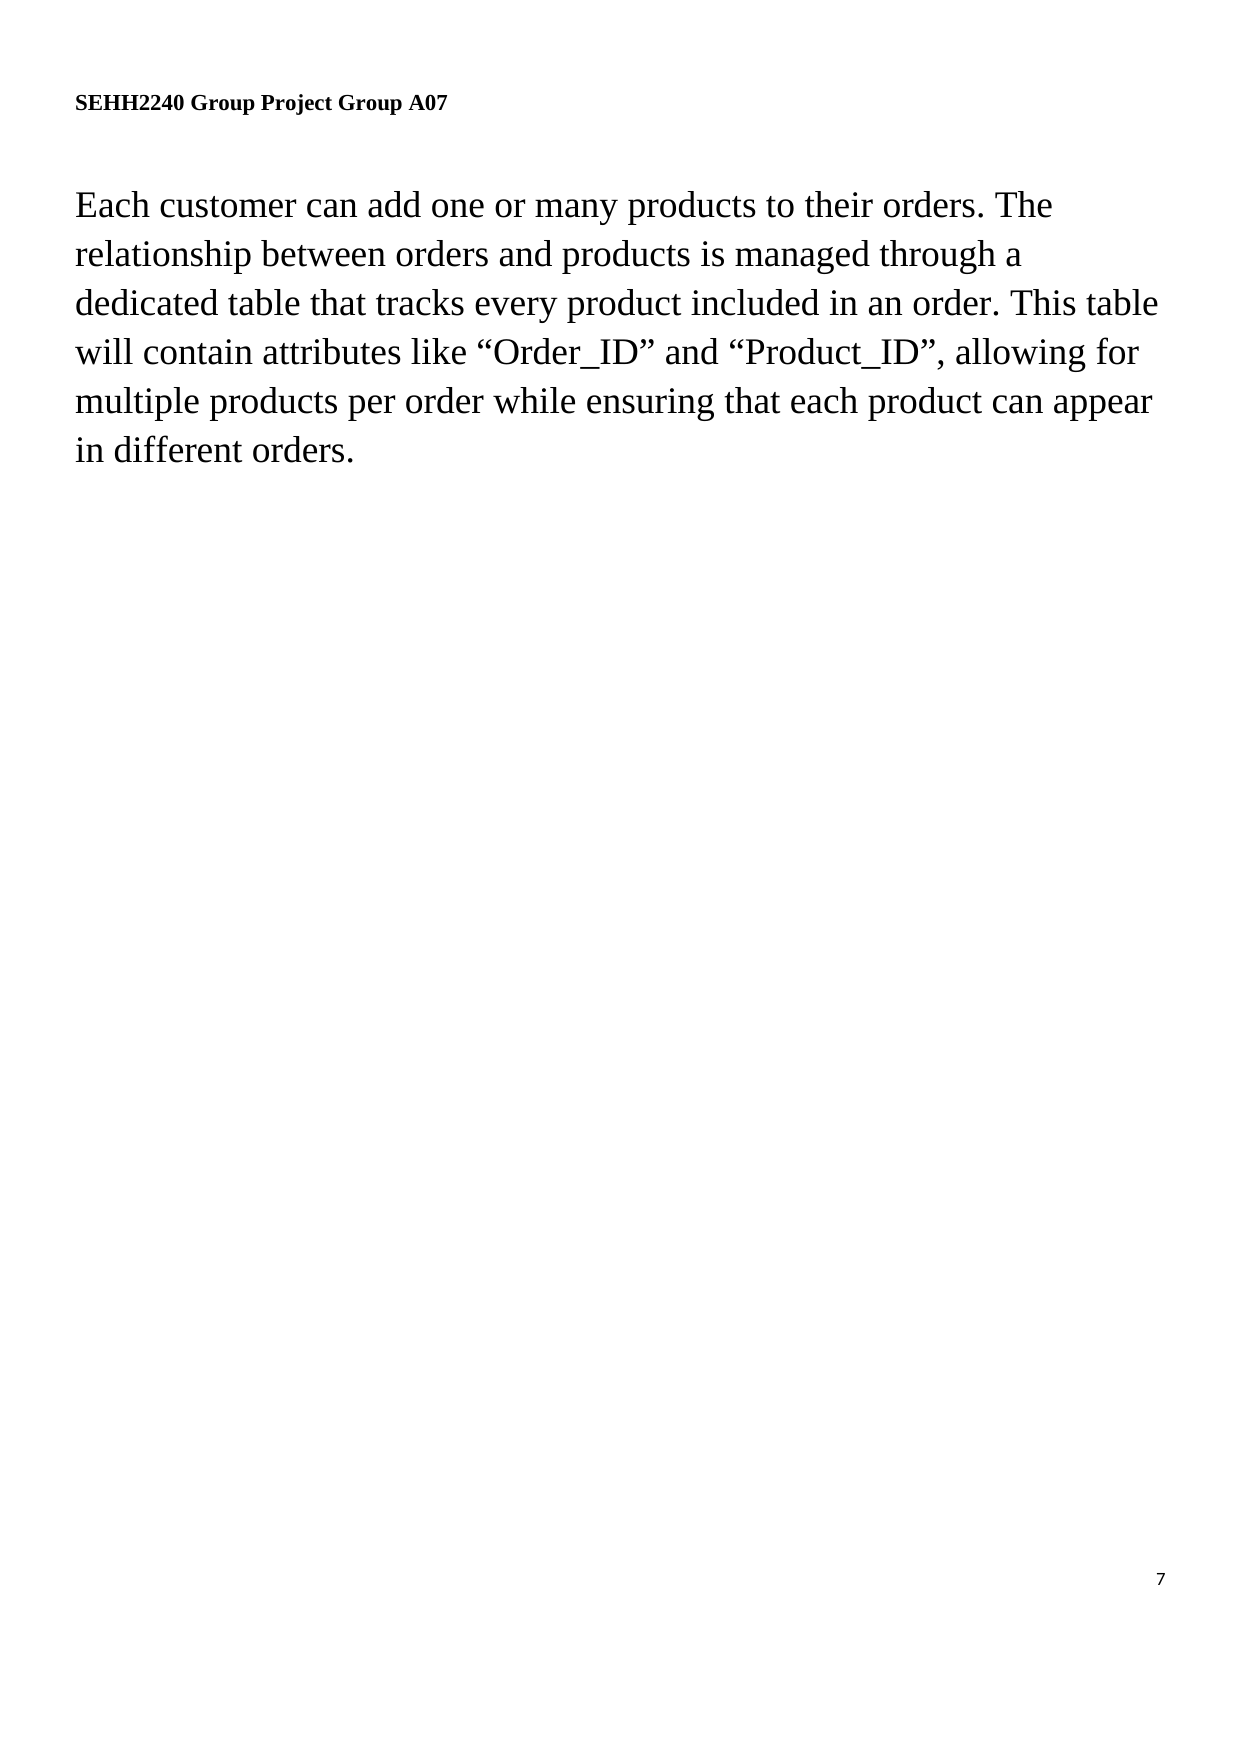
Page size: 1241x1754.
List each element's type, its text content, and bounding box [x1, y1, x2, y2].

text Each customer can add one or many products to their orders. The relationship between orders and products is managed through a dedicated table that tracks every product included in an order. This table will contain attributes like “Order_ID” and “Product_ID”, allowing for multiple products per order while ensuring that each product can appear in different orders. [75, 183, 1165, 471]
